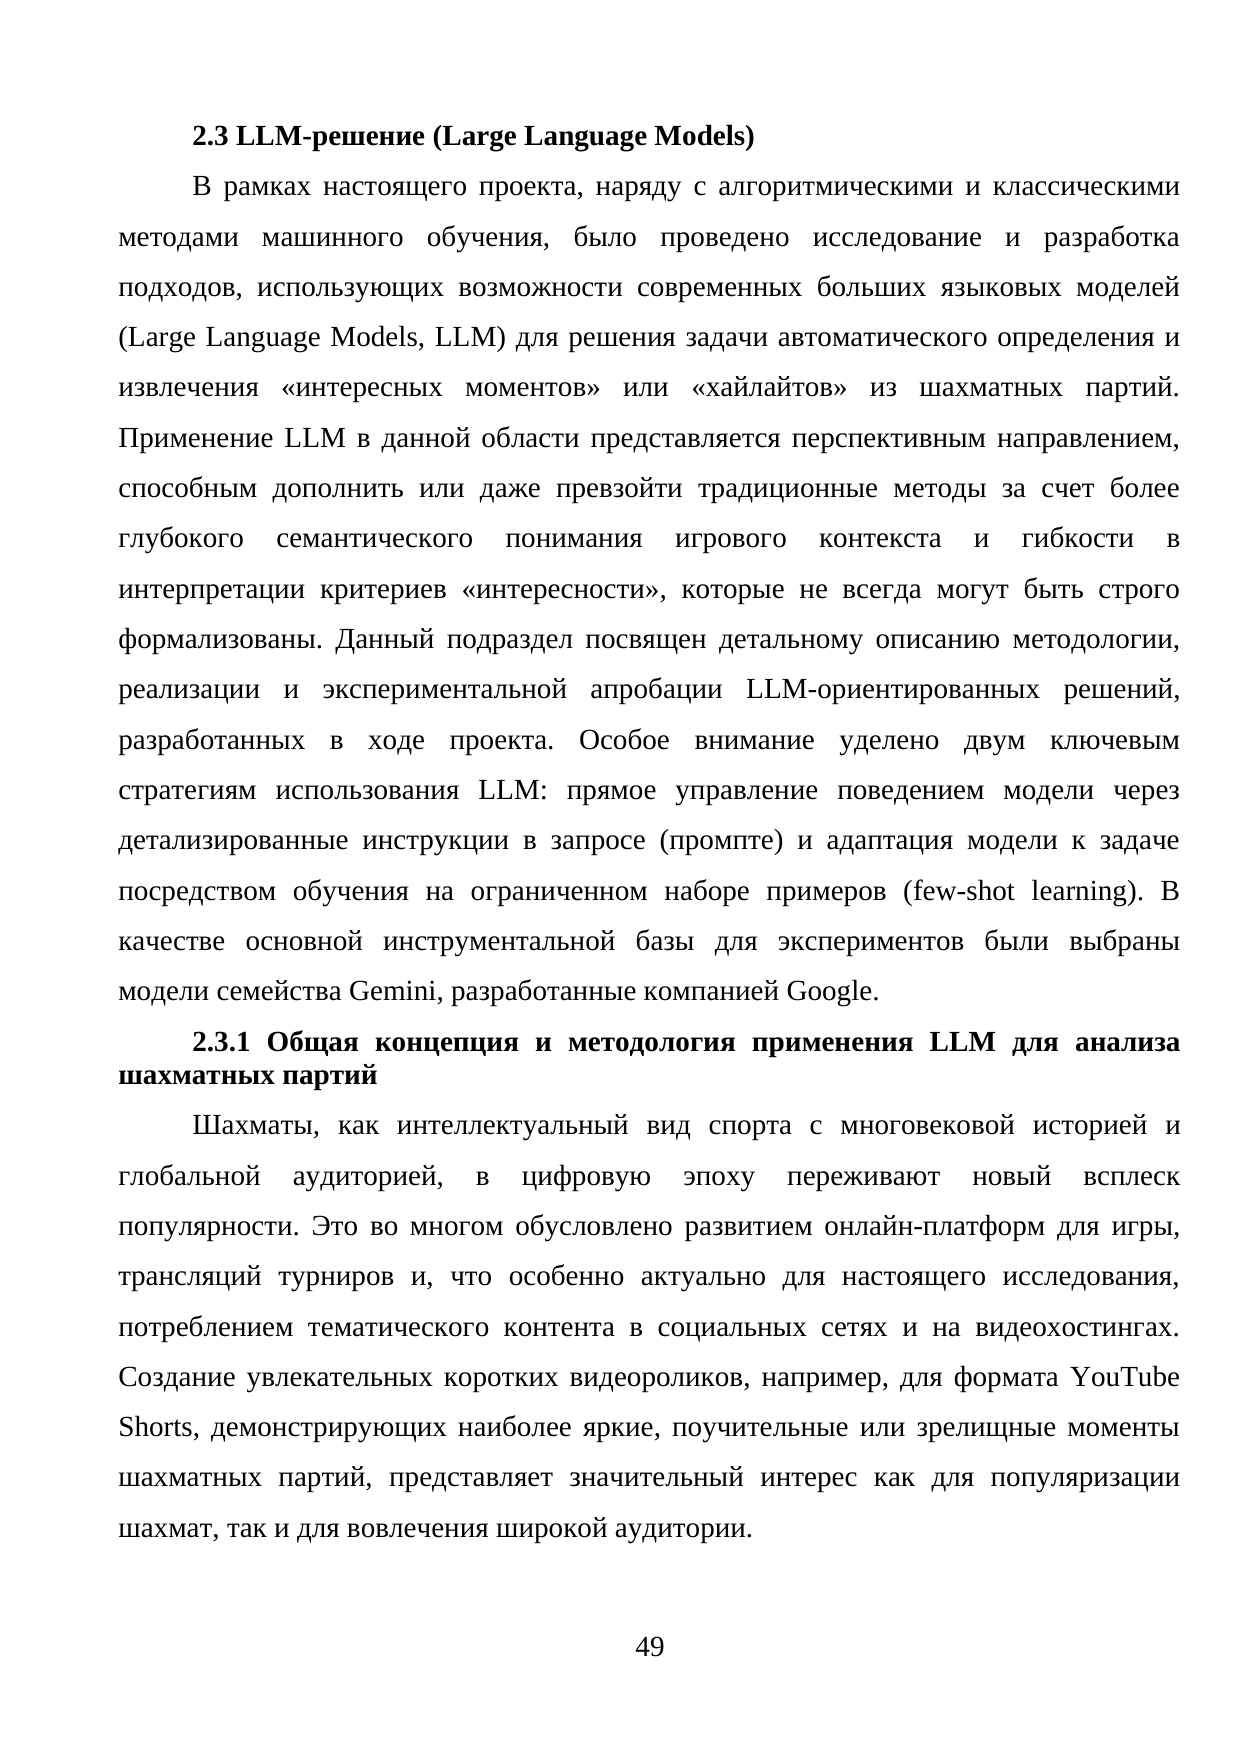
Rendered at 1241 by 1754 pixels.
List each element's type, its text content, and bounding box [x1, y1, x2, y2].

subtitle 2.3 LLM-решение (Large Language Models) [118, 118, 1181, 152]
text Шахматы, как интеллектуальный вид спорта с многовековой историей и глобальной аудиторией, в цифровую эпоху переживают новый всплеск популярности. Это во многом обусловлено развитием онлайн-платформ для игры, трансляций турниров и, что особенно актуально для настоящего исследования, потреблением тематического контента в социальных сетях и на видеохостингах. Создание увлекательных коротких видеороликов, например, для формата YouTube Shorts, демонстрирующих наиболее яркие, поучительные или зрелищные моменты шахматных партий, представляет значительный интерес как для популяризации шахмат, так и для вовлечения широкой аудитории. [118, 1107, 1181, 1543]
subtitle 2.3.1 Общая концепция и методология применения LLM для анализа шахматных партий [118, 1024, 1181, 1091]
text В рамках настоящего проекта, наряду с алгоритмическими и классическими методами машинного обучения, было проведено исследование и разработка подходов, использующих возможности современных больших языковых моделей (Large Language Models, LLM) для решения задачи автоматического определения и извлечения «интересных моментов» или «хайлайтов» из шахматных партий. Применение LLM в данной области представляется перспективным направлением, способным дополнить или даже превзойти традиционные методы за счет более глубокого семантического понимания игрового контекста и гибкости в интерпретации критериев «интересности», которые не всегда могут быть строго формализованы. Данный подраздел посвящен детальному описанию методологии, реализации и экспериментальной апробации LLM-ориентированных решений, разработанных в ходе проекта. Особое внимание уделено двум ключевым стратегиям использования LLM: прямое управление поведением модели через детализированные инструкции в запросе (промпте) и адаптация модели к задаче посредством обучения на ограниченном наборе примеров (few-shot learning). В качестве основной инструментальной базы для экспериментов были выбраны модели семейства Gemini, разработанные компанией Google. [118, 168, 1181, 1007]
